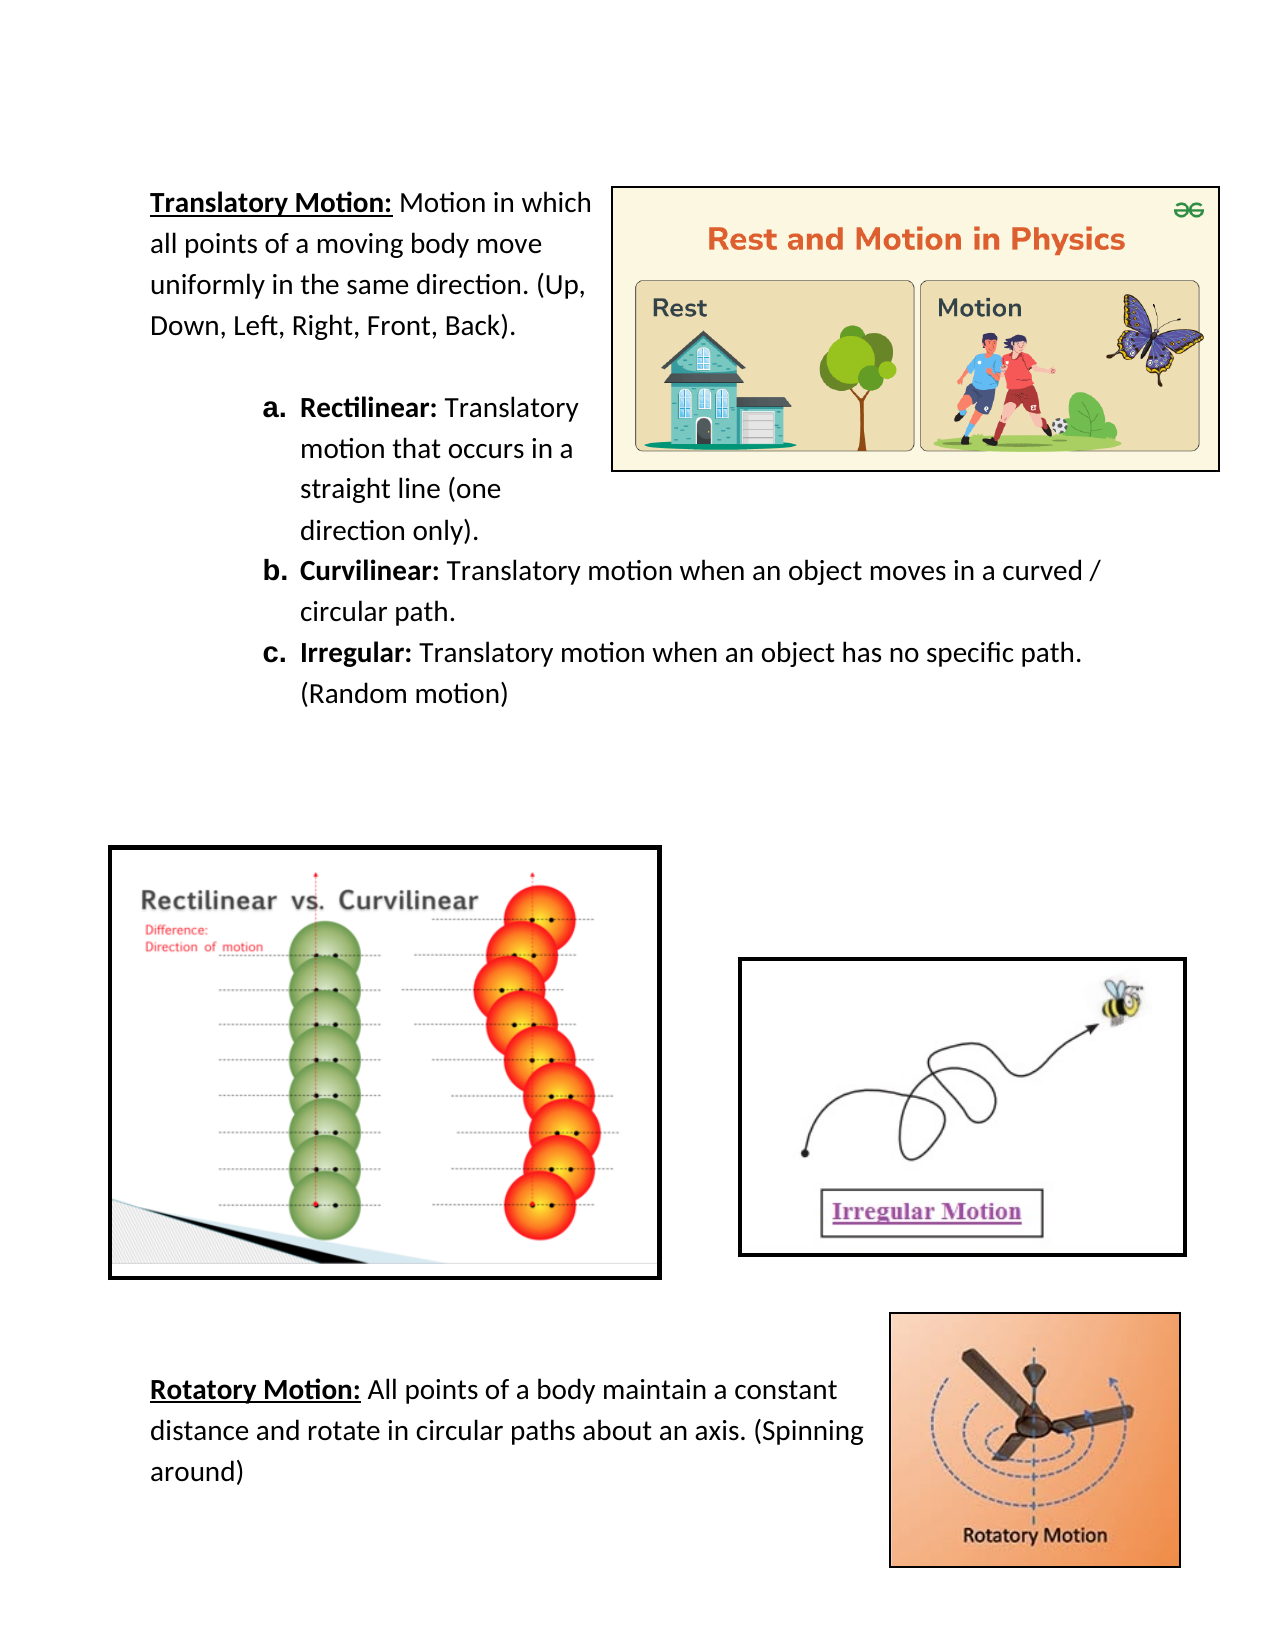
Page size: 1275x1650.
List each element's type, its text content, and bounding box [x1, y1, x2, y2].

text Translatory Motion: Motion in which all points of a moving body move uniformly in the same direction. (Up, Down, Left, Right, Front, Back). [150, 184, 1162, 343]
text Rotatory Motion: All points of a body maintain a constant distance and rotate in circular paths about an axis. (Spinning around) [150, 1371, 889, 1488]
list Rectilinear: Translatory motion that occurs in a straight line (one direction only). [262, 389, 1125, 547]
picture [112, 850, 657, 1264]
picture [891, 1314, 1179, 1566]
picture [742, 961, 1183, 1253]
picture [613, 188, 1218, 470]
list Curvilinear: Translatory motion when an object moves in a curved / circular path. [262, 552, 1125, 629]
list Irregular: Translatory motion when an object has no specific path. (Random motion) [262, 634, 1125, 711]
